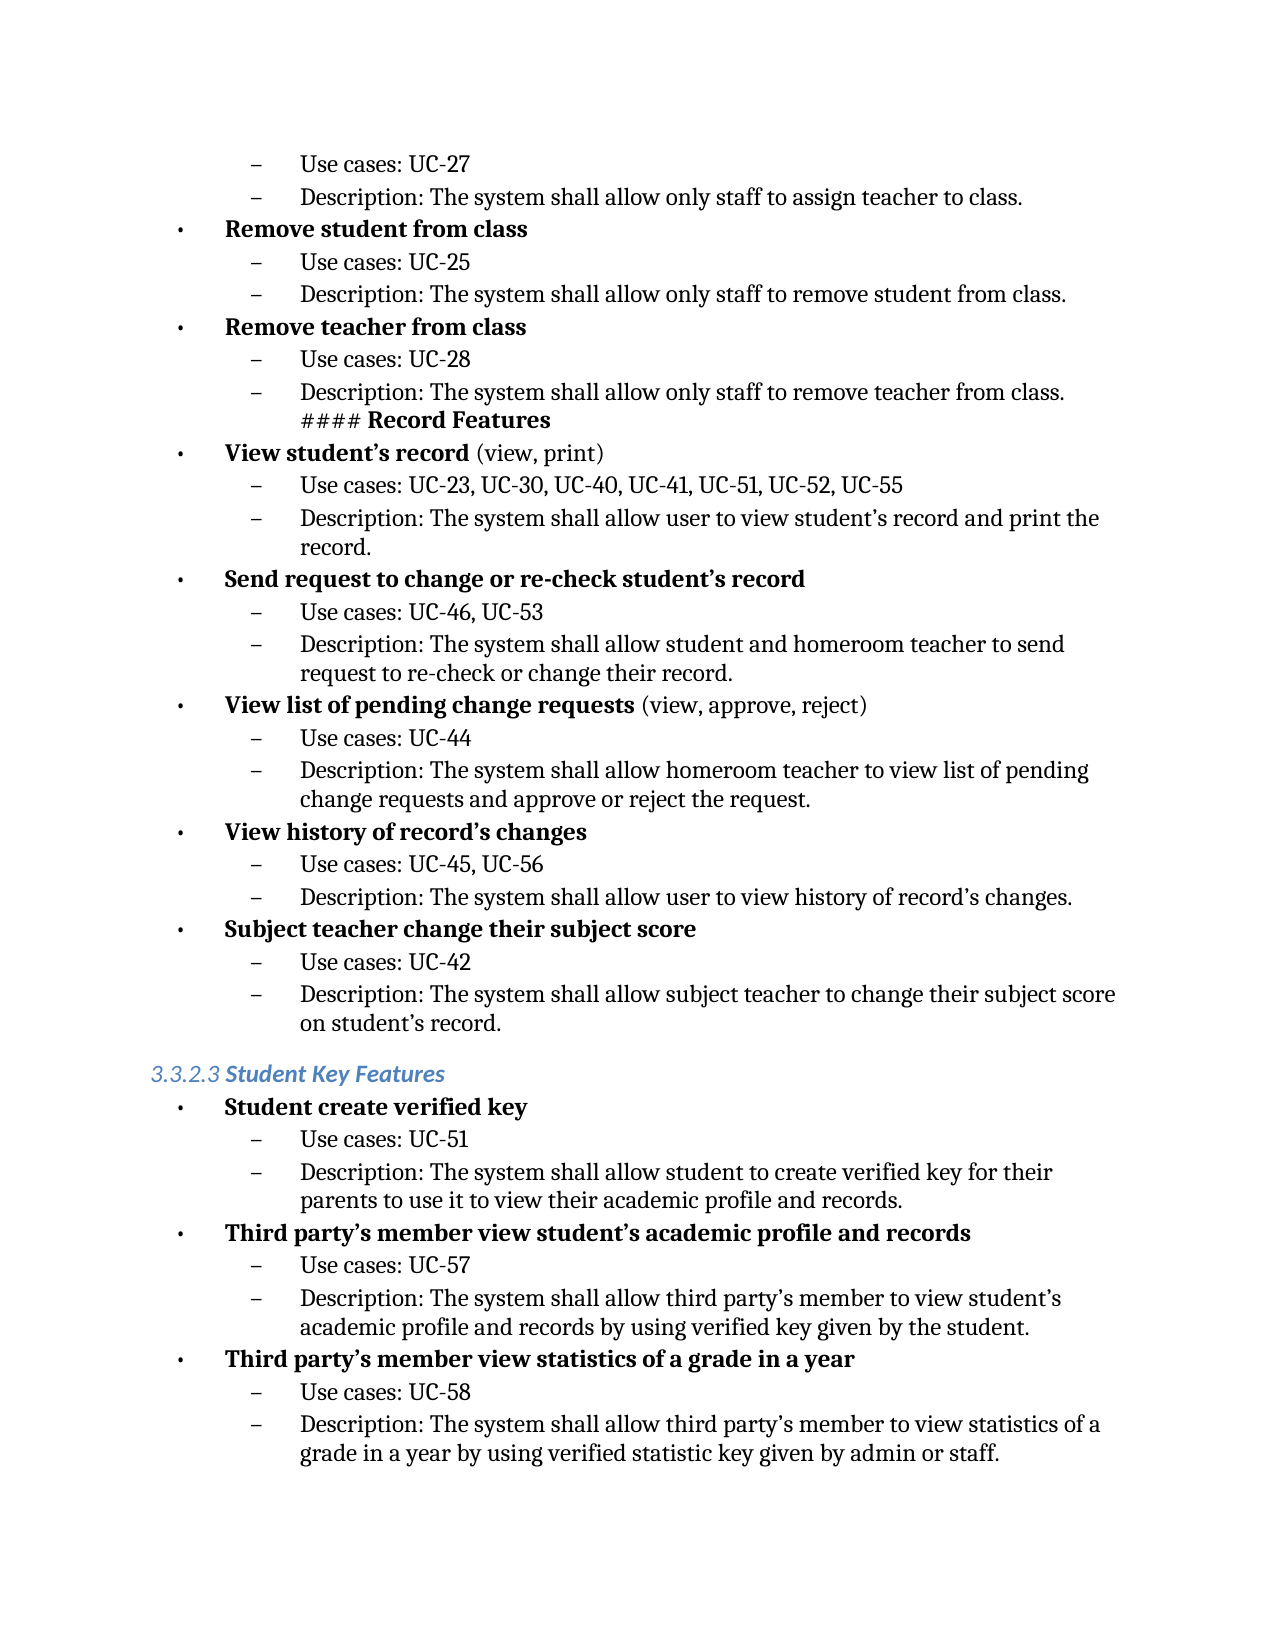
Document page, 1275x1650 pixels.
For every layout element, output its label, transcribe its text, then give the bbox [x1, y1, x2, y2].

list Send request to change or re-check student’s record [175, 565, 1125, 594]
list Third party’s member view statistics of a grade in a year [175, 1345, 1125, 1374]
list Description: The system shall allow third party’s member to view student’s academic profile and records by using verified key given by the student. [250, 1284, 1125, 1341]
list Use cases: UC-42 [250, 947, 1125, 976]
list View history of record’s changes [175, 817, 1125, 846]
list Use cases: UC-46, UC-53 [250, 597, 1125, 626]
list Description: The system shall allow third party’s member to view statistics of a grade in a year by using verified statistic key given by admin or staff. [250, 1410, 1125, 1468]
list Use cases: UC-57 [250, 1251, 1125, 1280]
list Use cases: UC-28 [250, 345, 1125, 374]
list Description: The system shall allow subject teacher to change their subject score on student’s record. [250, 980, 1125, 1037]
list Remove teacher from class [175, 312, 1125, 341]
list Use cases: UC-51 [250, 1125, 1125, 1154]
list Description: The system shall allow user to view history of record’s changes. [250, 882, 1125, 911]
list Use cases: UC-25 [250, 247, 1125, 276]
list View list of pending change requests (view, approve, reject) [175, 691, 1125, 720]
list Use cases: UC-58 [250, 1378, 1125, 1406]
list Description: The system shall allow only staff to assign teacher to class. [250, 182, 1125, 211]
list Student create verified key [175, 1093, 1125, 1121]
list Description: The system shall allow only staff to remove teacher from class. #### Record Features [250, 377, 1125, 435]
list View student’s record (view, print) [175, 439, 1125, 467]
list Use cases: UC-45, UC-56 [250, 850, 1125, 879]
list Use cases: UC-27 [250, 150, 1125, 179]
list Description: The system shall allow user to view student’s record and print the record. [250, 504, 1125, 561]
list Remove student from class [175, 215, 1125, 244]
list Description: The system shall allow homeroom teacher to view list of pending change requests and approve or reject the request. [250, 756, 1125, 814]
subtitle 3.3.2.3 Student Key Features [150, 1058, 1125, 1089]
list Description: The system shall allow only staff to remove student from class. [250, 280, 1125, 309]
list Description: The system shall allow student to create verified key for their parents to use it to view their academic profile and records. [250, 1158, 1125, 1215]
list Use cases: UC-23, UC-30, UC-40, UC-41, UC-51, UC-52, UC-55 [250, 471, 1125, 500]
list Subject teacher change their subject score [175, 915, 1125, 944]
list Use cases: UC-44 [250, 724, 1125, 752]
list Description: The system shall allow student and homeroom teacher to send request to re-check or change their record. [250, 630, 1125, 687]
list Third party’s member view student’s academic profile and records [175, 1219, 1125, 1248]
